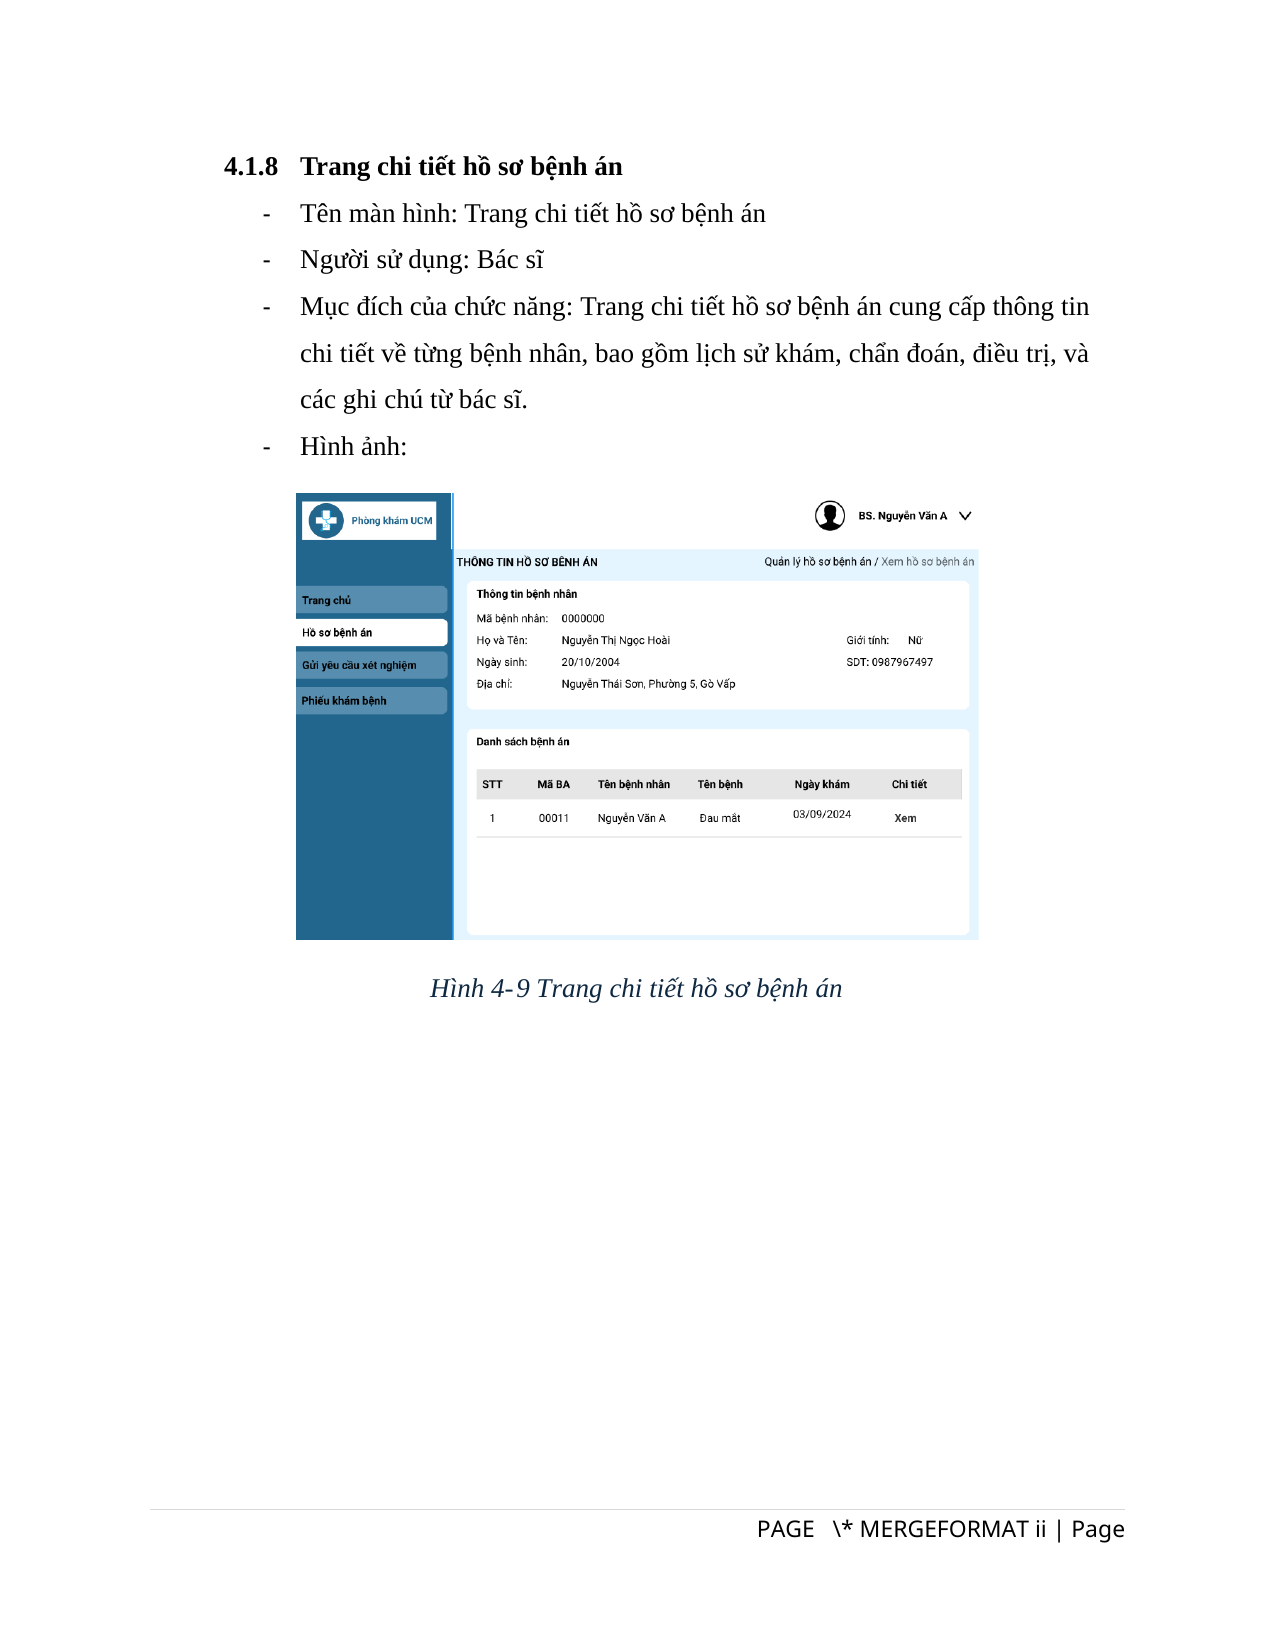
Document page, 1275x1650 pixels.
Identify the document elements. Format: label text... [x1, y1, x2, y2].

list Người sử dụng: Bác sĩ [262, 243, 1125, 274]
list Trang chi tiết hồ sơ bệnh án [224, 150, 1125, 181]
list Hình ảnh: [262, 430, 1125, 461]
list Mục đích của chức năng: Trang chi tiết hồ sơ bệnh án cung cấp thông tin chi tiết về từng bệnh nhân, bao gồm lịch sử khám, chẩn đoán, điều trị, và các ghi chú từ bác sĩ. [262, 290, 1125, 414]
picture [296, 493, 979, 940]
list Tên màn hình: Trang chi tiết hồ sơ bệnh án [262, 197, 1125, 228]
